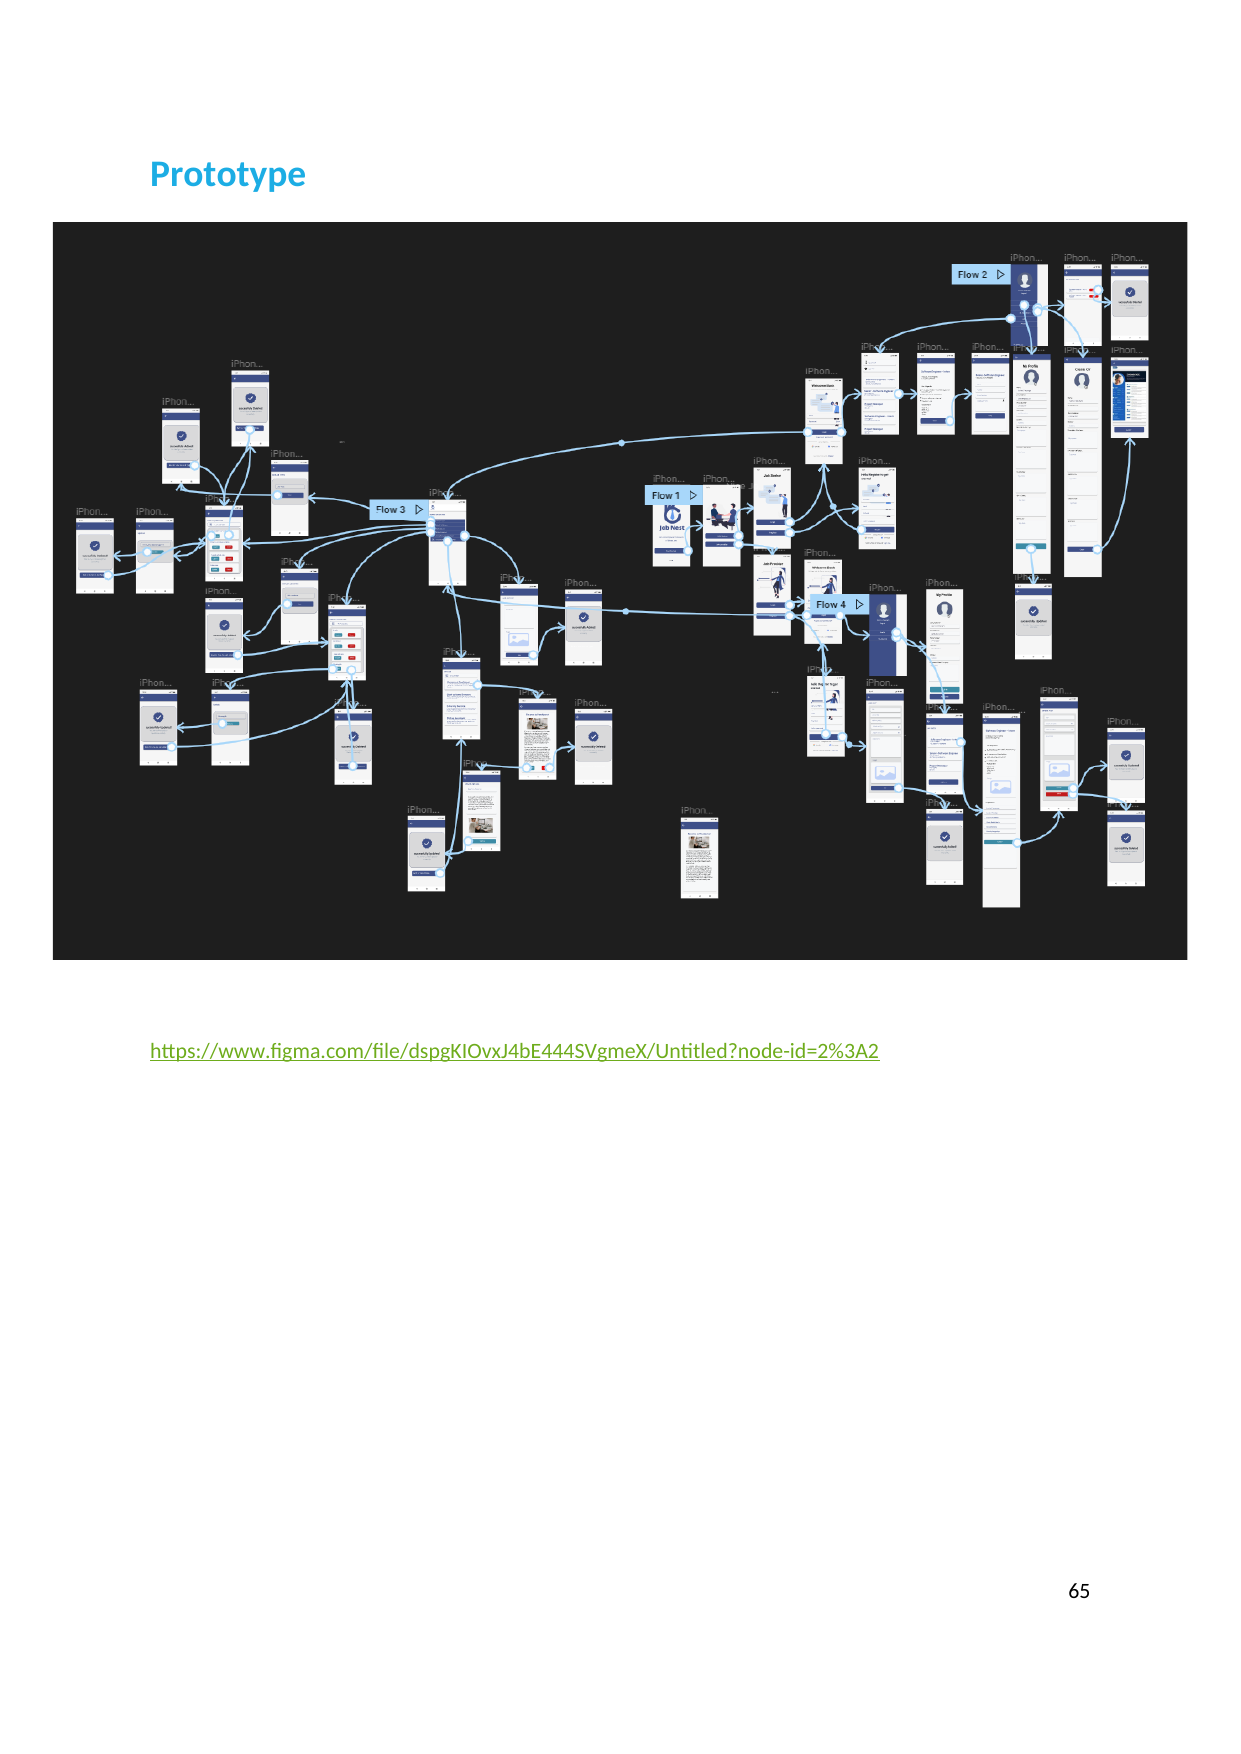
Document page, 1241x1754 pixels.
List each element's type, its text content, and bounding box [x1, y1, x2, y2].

text https://www.figma.com/file/dspgKIOvxJ4bE444SVgmeX/Untitled?node-id=2%3A2 [150, 1037, 1090, 1063]
picture [52, 222, 1188, 960]
text Prototype [150, 150, 1090, 196]
